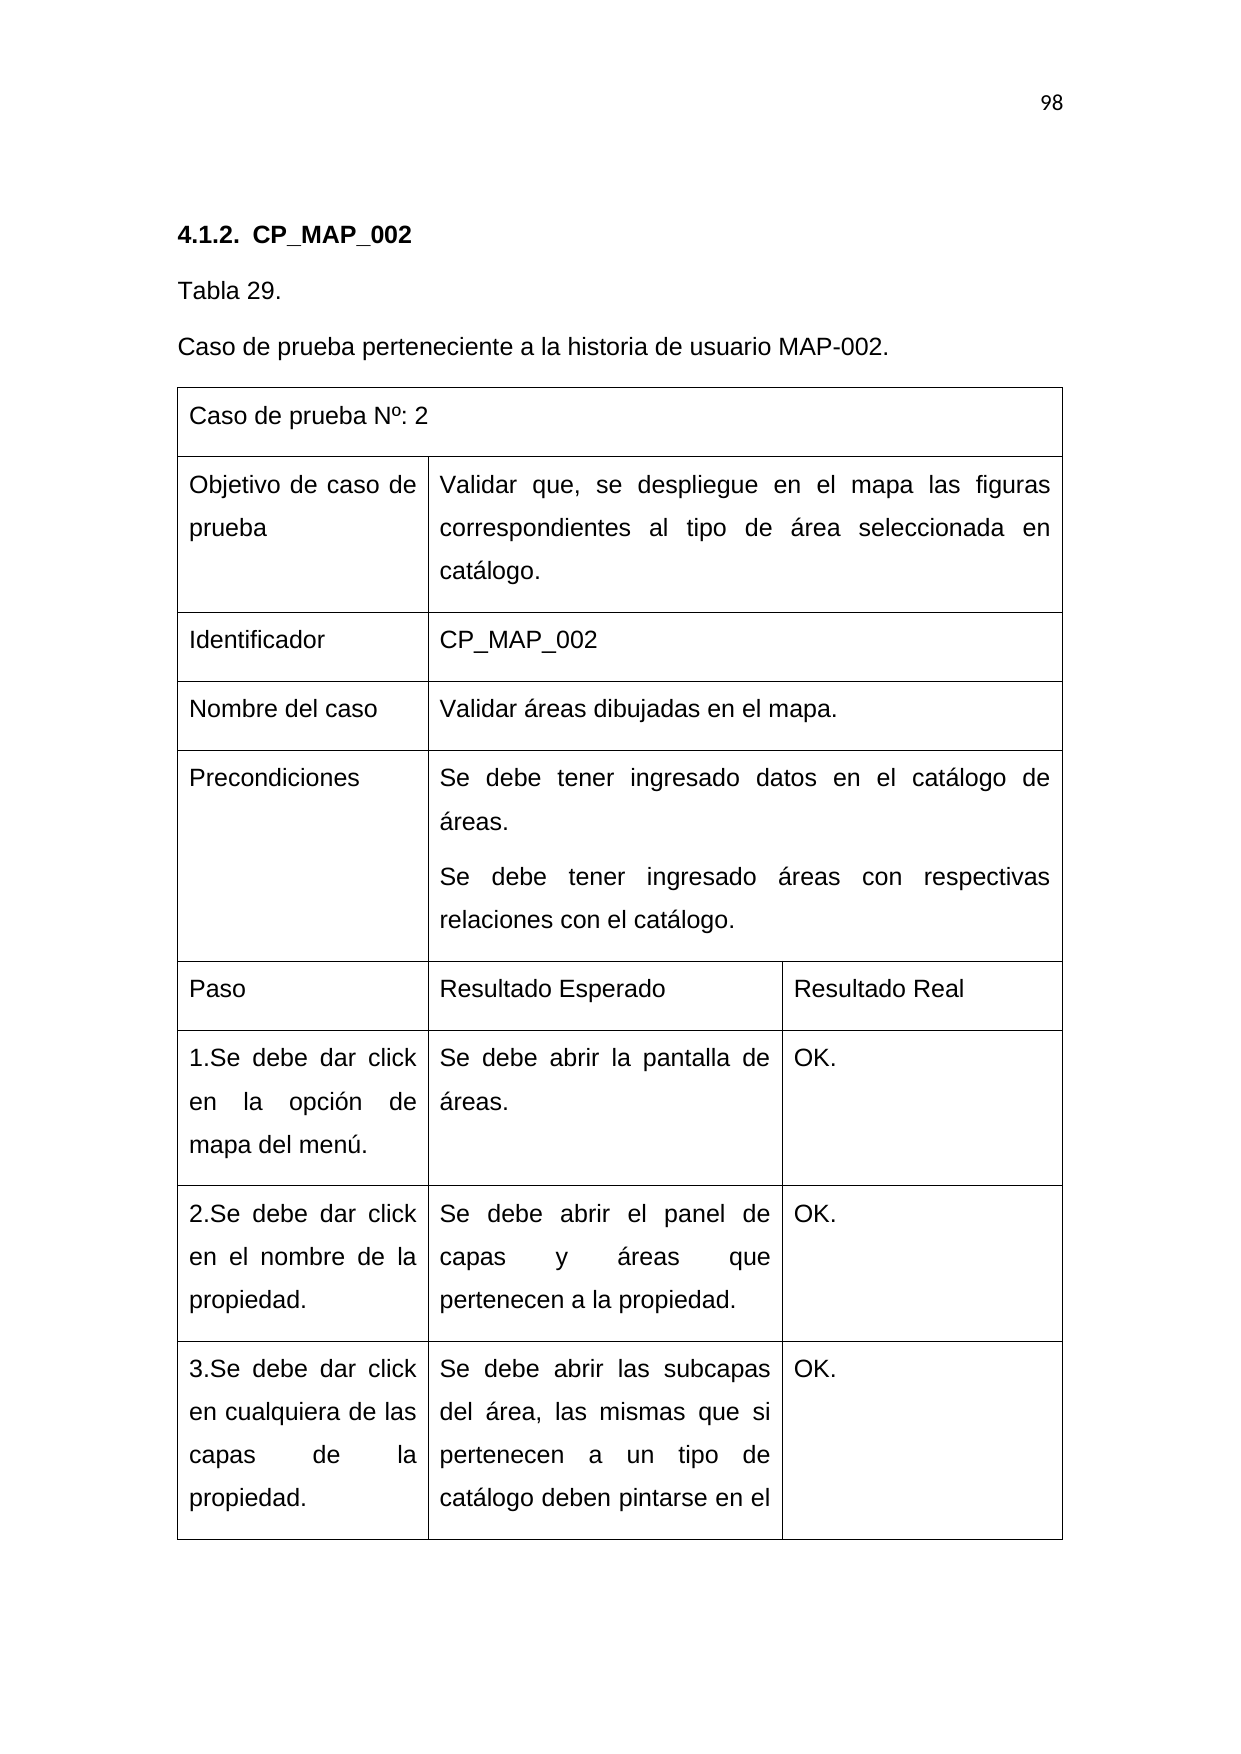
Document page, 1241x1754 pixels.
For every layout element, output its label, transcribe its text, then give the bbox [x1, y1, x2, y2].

table_cell OK. [783, 1186, 1062, 1341]
table_cell Paso [178, 962, 428, 1030]
table_cell Resultado Real [783, 962, 1062, 1030]
table_cell OK. [783, 1031, 1062, 1185]
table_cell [178, 1342, 428, 1539]
table_cell Precondiciones [178, 751, 428, 961]
table_header Caso de prueba Nº: 2 [178, 388, 1062, 456]
table_cell Resultado Esperado [429, 962, 782, 1030]
table_cell Objetivo de caso de prueba [178, 457, 428, 612]
table_cell Se debe tener ingresado datos en el catálogo de áreas. Se debe tener ingresado áreas con respectivas relaciones con el catálogo. [429, 751, 1062, 961]
table_cell Se debe abrir la pantalla de áreas. [429, 1031, 782, 1185]
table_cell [429, 1342, 782, 1539]
table_cell Validar que, se despliegue en el mapa las figuras correspondientes al tipo de área seleccionada en catálogo. [429, 457, 1062, 612]
text Tabla 29. [177, 276, 1063, 305]
table_cell Nombre del caso [178, 682, 428, 750]
table_cell 2.Se debe dar click en el nombre de la propiedad. [178, 1186, 428, 1341]
text Caso de prueba perteneciente a la historia de usuario MAP-002. [177, 332, 1063, 360]
table_cell Validar áreas dibujadas en el mapa. [429, 682, 1062, 750]
table_cell 1.Se debe dar click en la opción de mapa del menú. [178, 1031, 428, 1185]
table_cell Se debe abrir el panel de capas y áreas que pertenecen a la propiedad. [429, 1186, 782, 1341]
subtitle CP_MAP_002 [177, 220, 1063, 249]
table_cell OK. [783, 1342, 1062, 1539]
table_cell Identificador [178, 613, 428, 681]
table_cell CP_MAP_002 [429, 613, 1062, 681]
